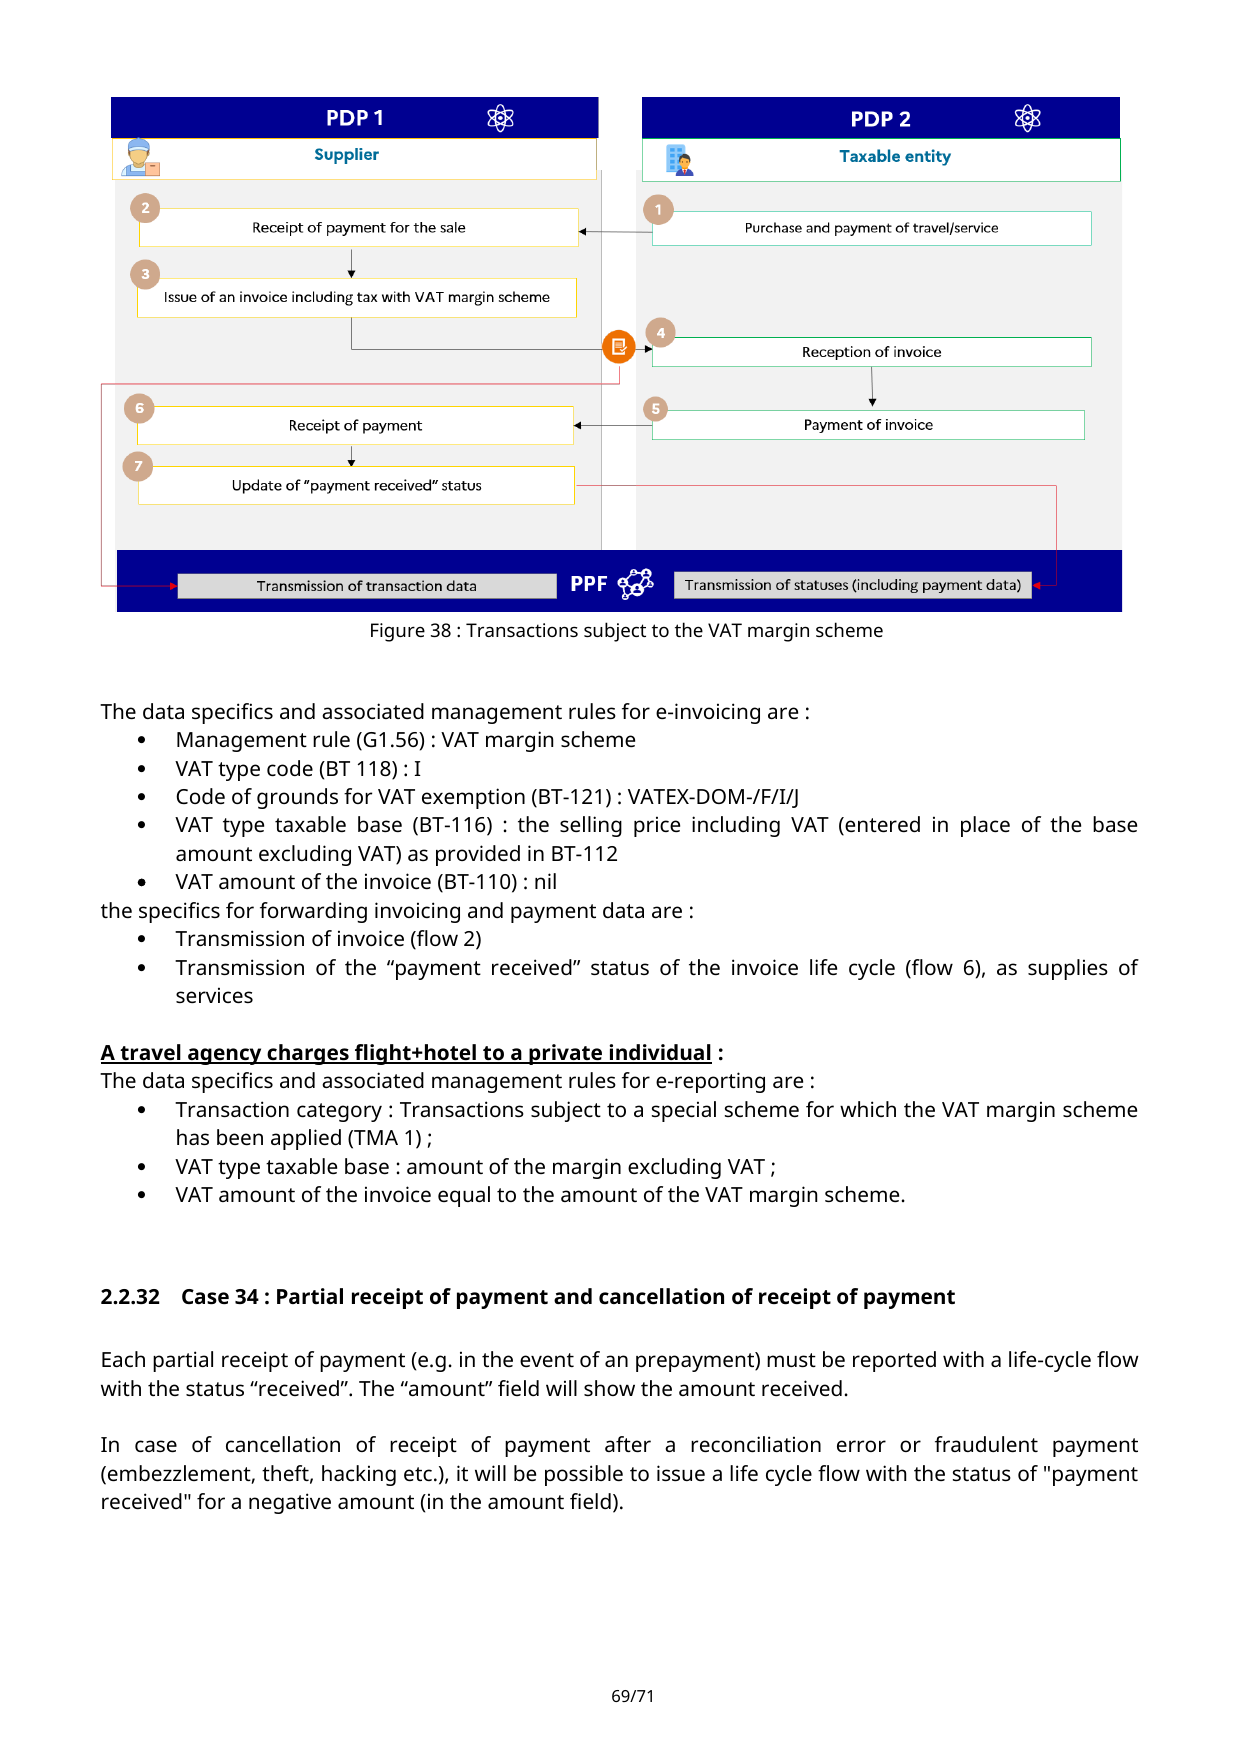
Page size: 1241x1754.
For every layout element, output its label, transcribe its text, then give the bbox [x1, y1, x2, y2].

list VAT amount of the invoice (BT-110) : nil [138, 867, 1140, 896]
list Code of grounds for VAT exemption (BT-121) : VATEX-DOM-/F/I/J [138, 782, 1140, 811]
list VAT type code (BT 118) : I [138, 754, 1140, 782]
list Transaction category : Transactions subject to a special scheme for which the VAT margin scheme has been applied (TMA 1) ; [138, 1095, 1140, 1152]
list VAT type taxable base (BT-116) : the selling price including VAT (entered in place of the base amount excluding VAT) as provided in BT-112 [138, 811, 1140, 867]
list VAT amount of the invoice equal to the amount of the VAT margin scheme. [138, 1180, 1140, 1209]
subtitle Case 34 : Partial receipt of payment and cancellation of receipt of payment [100, 1282, 1140, 1311]
text The data specifics and associated management rules for e-invoicing are : [100, 697, 1140, 725]
list Figure 38 : Transactions subject to the VAT margin scheme [113, 618, 1140, 643]
list Management rule (G1.56) : VAT margin scheme [138, 725, 1140, 754]
list VAT type taxable base : amount of the margin excluding VAT ; [138, 1152, 1140, 1180]
text In case of cancellation of receipt of payment after a reconciliation error or fraudulent payment (embezzlement, theft, hacking etc.), it will be possible to issue a life cycle flow with the status of "payment received" for a negative amount (in the amount field). [100, 1431, 1140, 1516]
text The data specifics and associated management rules for e-reporting are : [100, 1066, 1140, 1095]
text Each partial receipt of payment (e.g. in the event of an prepayment) must be reported with a life-cycle flow with the status “received”. The “amount” field will show the amount received. [100, 1345, 1140, 1402]
picture [100, 97, 1123, 612]
text A travel agency charges flight+hotel to a private individual : [100, 1038, 1140, 1066]
list Transmission of the “payment received” status of the invoice life cycle (flow 6), as supplies of services [138, 953, 1140, 1009]
text the specifics for forwarding invoicing and payment data are : [100, 896, 1140, 924]
list Transmission of invoice (flow 2) [138, 924, 1140, 953]
